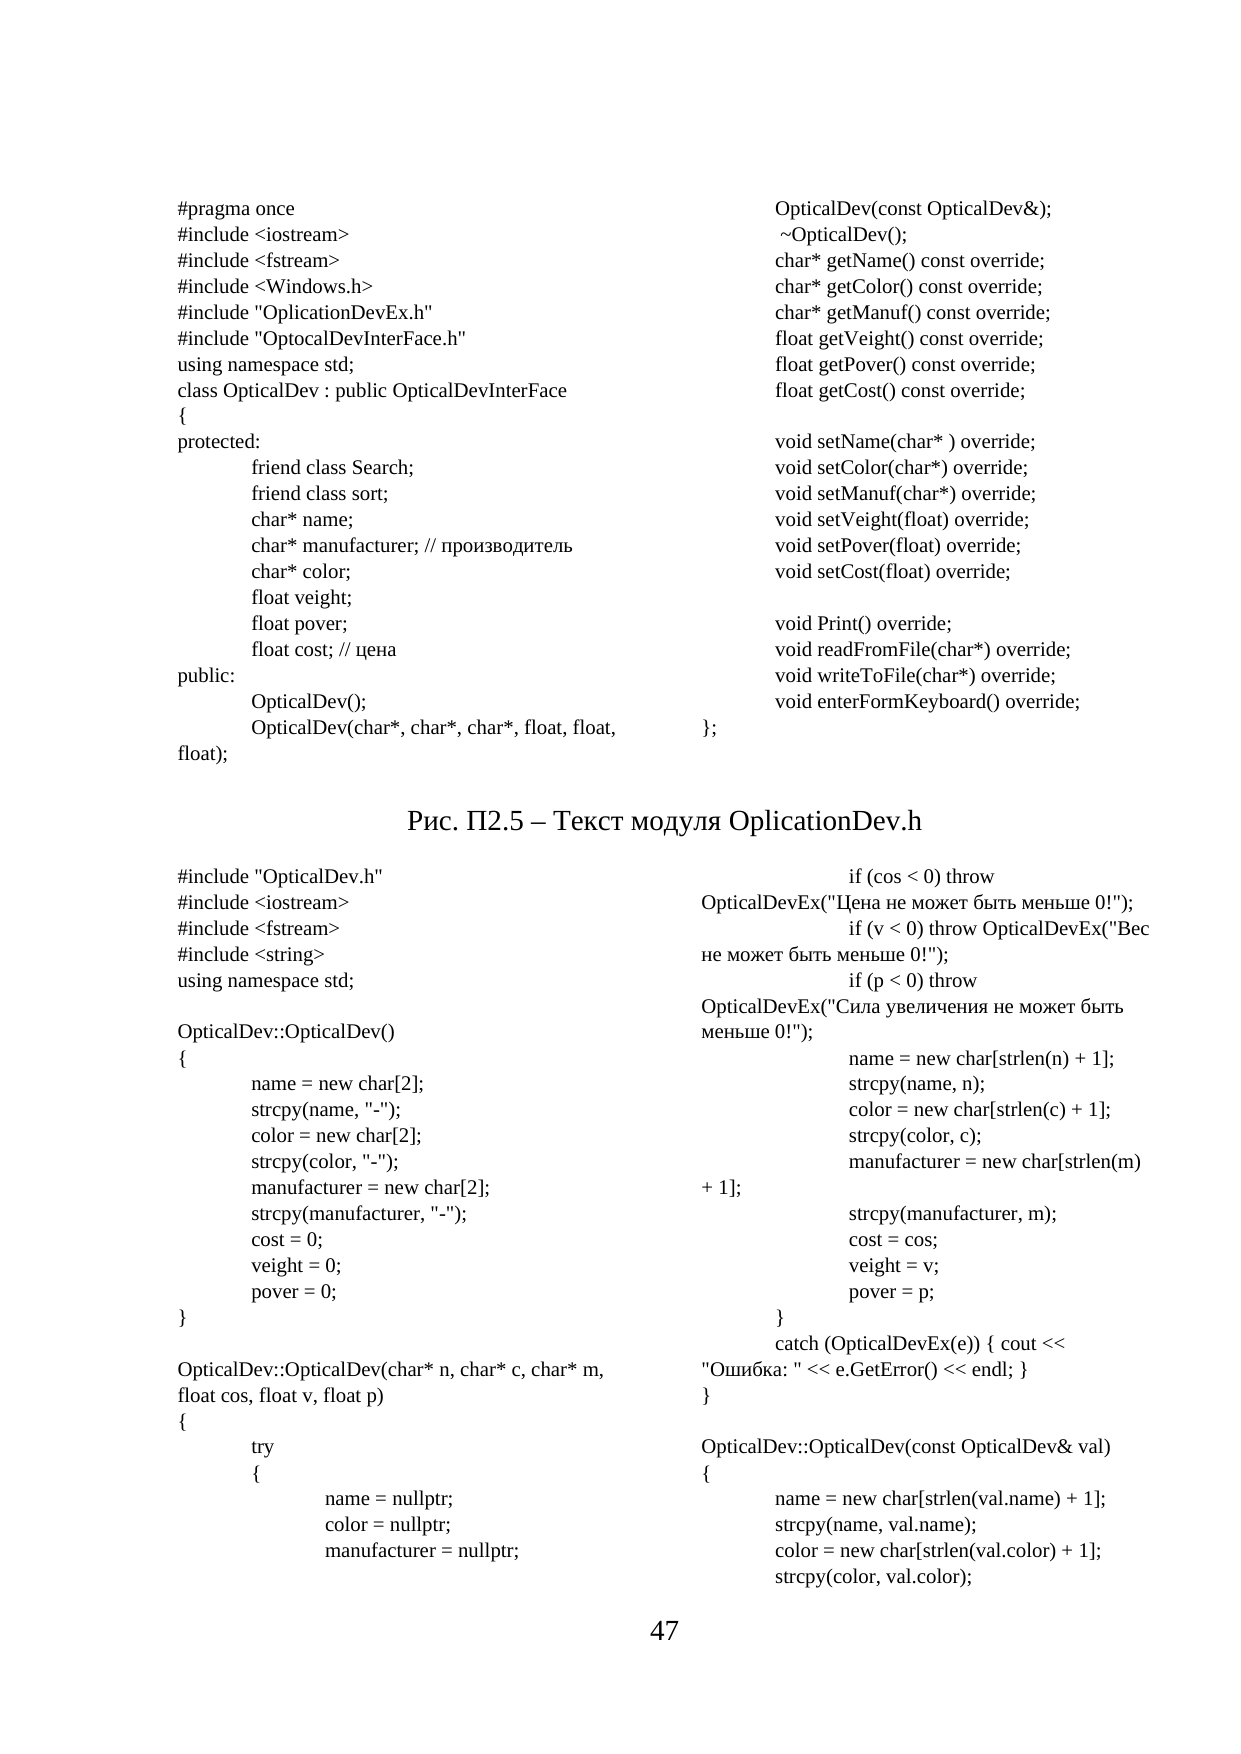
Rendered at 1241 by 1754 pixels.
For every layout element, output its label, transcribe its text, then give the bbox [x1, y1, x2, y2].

text class OpticalDev : public OpticalDevInterFace [177, 377, 627, 402]
text OpticalDev(const OpticalDev&); [701, 196, 1152, 220]
text veight = v; [701, 1253, 1152, 1277]
text void setColor(char*) override; [701, 455, 1152, 479]
text strcpy(color, c); [701, 1123, 1152, 1147]
text } [177, 1305, 627, 1329]
text #include <iostream> [177, 890, 627, 914]
text manufacturer = new char[2]; [177, 1175, 627, 1199]
text OpticalDev::OpticalDev(const OpticalDev& val) [701, 1434, 1152, 1458]
text if (p < 0) throw OpticalDevEx("Сила увеличения не может быть меньше 0!"); [701, 968, 1152, 1043]
text friend class sort; [177, 481, 627, 505]
text color = new char[strlen(c) + 1]; [701, 1097, 1152, 1121]
text strcpy(name, n); [701, 1071, 1152, 1095]
text #pragma once [177, 196, 627, 220]
text name = new char[2]; [177, 1071, 627, 1095]
text char* getName() const override; [701, 248, 1152, 272]
text try [177, 1434, 627, 1458]
text float getCost() const override; [701, 377, 1152, 402]
text friend class Search; [177, 455, 627, 479]
text float cost; // цена [177, 637, 627, 661]
text void enterFormKeyboard() override; [701, 689, 1152, 713]
text cost = 0; [177, 1227, 627, 1251]
text strcpy(manufacturer, m); [701, 1201, 1152, 1225]
text color = new char[2]; [177, 1123, 627, 1147]
text void setCost(float) override; [701, 559, 1152, 583]
text strcpy(color, val.color); [701, 1564, 1152, 1588]
text char* manufacturer; // производитель [177, 533, 627, 557]
text catch (OpticalDevEx(e)) { cout << "Ошибка: " << e.GetError() << endl; } [701, 1331, 1152, 1381]
text #include <fstream> [177, 916, 627, 940]
text void readFromFile(char*) override; [701, 637, 1152, 661]
text char* color; [177, 559, 627, 583]
text void writeToFile(char*) override; [701, 663, 1152, 687]
text char* name; [177, 507, 627, 531]
text }; [701, 715, 1152, 739]
text #include "OpticalDev.h" [177, 864, 627, 888]
text using namespace std; [177, 352, 627, 376]
text ~OpticalDev(); [701, 222, 1152, 246]
text char* getManuf() const override; [701, 300, 1152, 324]
text manufacturer = nullptr; [177, 1538, 627, 1562]
text cost = cos; [701, 1227, 1152, 1251]
text name = new char[strlen(val.name) + 1]; [701, 1486, 1152, 1510]
text #include <fstream> [177, 248, 627, 272]
text Рис. П2.5 – Текст модуля OplicationDev.h [177, 803, 1152, 836]
text name = nullptr; [177, 1486, 627, 1510]
text { [701, 1460, 1152, 1484]
text #include <string> [177, 942, 627, 966]
text color = new char[strlen(val.color) + 1]; [701, 1538, 1152, 1562]
text manufacturer = new char[strlen(m) + 1]; [701, 1149, 1152, 1199]
text #include "OptocalDevInterFace.h" [177, 326, 627, 350]
text color = nullptr; [177, 1512, 627, 1536]
text #include <iostream> [177, 222, 627, 246]
text void setName(char* ) override; [701, 429, 1152, 453]
text pover = 0; [177, 1279, 627, 1303]
text float getVeight() const override; [701, 326, 1152, 350]
text OpticalDev(char*, char*, char*, float, float, float); [177, 715, 627, 765]
text strcpy(color, "-"); [177, 1149, 627, 1173]
text pover = p; [701, 1279, 1152, 1303]
text } [701, 1383, 1152, 1407]
text } [701, 1305, 1152, 1329]
text void setVeight(float) override; [701, 507, 1152, 531]
text { [177, 403, 627, 427]
text if (v < 0) throw OpticalDevEx("Вес не может быть меньше 0!"); [701, 916, 1152, 966]
text void setManuf(char*) override; [701, 481, 1152, 505]
text OpticalDev::OpticalDev() [177, 1019, 627, 1043]
text void setPover(float) override; [701, 533, 1152, 557]
text char* getColor() const override; [701, 274, 1152, 298]
text float pover; [177, 611, 627, 635]
text float getPover() const override; [701, 352, 1152, 376]
text { [177, 1045, 627, 1069]
text float veight; [177, 585, 627, 609]
text using namespace std; [177, 968, 627, 992]
text veight = 0; [177, 1253, 627, 1277]
text { [177, 1408, 627, 1433]
text OpticalDev(); [177, 689, 627, 713]
text protected: [177, 429, 627, 453]
text public: [177, 663, 627, 687]
text void Print() override; [701, 611, 1152, 635]
text OpticalDev::OpticalDev(char* n, char* c, char* m, float cos, float v, float p) [177, 1357, 627, 1407]
text { [177, 1460, 627, 1484]
text #include "OplicationDevEx.h" [177, 300, 627, 324]
text strcpy(manufacturer, "-"); [177, 1201, 627, 1225]
text if (cos < 0) throw OpticalDevEx("Цена не может быть меньше 0!"); [701, 864, 1152, 914]
text #include <Windows.h> [177, 274, 627, 298]
text strcpy(name, val.name); [701, 1512, 1152, 1536]
text strcpy(name, "-"); [177, 1097, 627, 1121]
text name = new char[strlen(n) + 1]; [701, 1045, 1152, 1069]
